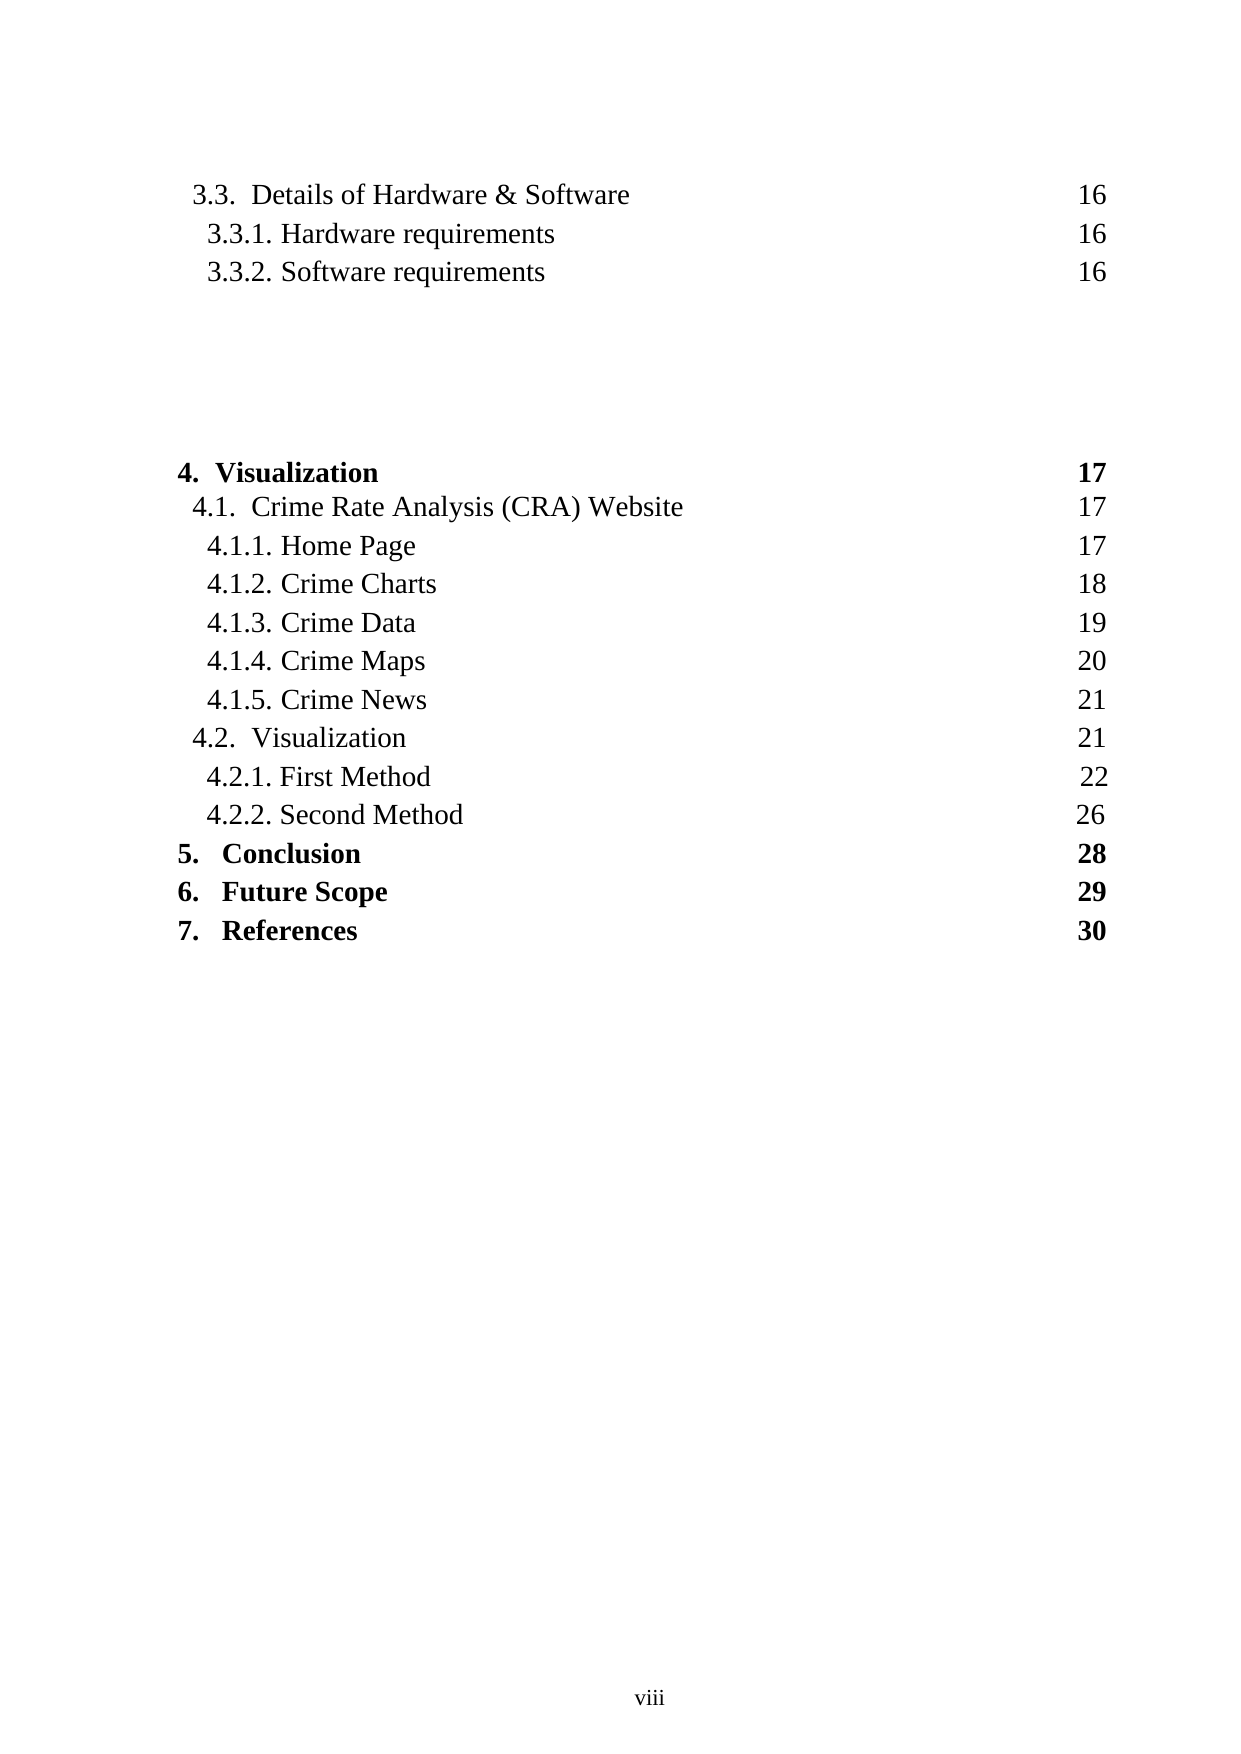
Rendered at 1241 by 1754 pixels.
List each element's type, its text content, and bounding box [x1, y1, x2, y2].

list Crime Charts 18 [177, 566, 1122, 600]
list Conclusion 28 [177, 836, 1122, 869]
list Crime Data 19 [177, 605, 1122, 638]
list Software requirements 16 [177, 254, 1122, 288]
list Hardware requirements 16 [177, 216, 1122, 249]
list Crime News 21 [177, 682, 1122, 715]
list Crime Maps 20 [177, 643, 1122, 677]
list Future Scope 29 [177, 874, 1122, 908]
list Visualization 17 [177, 456, 1122, 489]
list Crime Rate Analysis (CRA) Website 17 [192, 489, 1122, 523]
list Visualization 21 [192, 720, 1122, 754]
list References 30 [177, 913, 1122, 947]
text 4.2.2. Second Method 26 [177, 797, 1122, 831]
list Home Page 17 [177, 528, 1122, 561]
text 4.2.1. First Method 22 [177, 759, 1122, 792]
list Details of Hardware & Software 16 [192, 177, 1122, 211]
